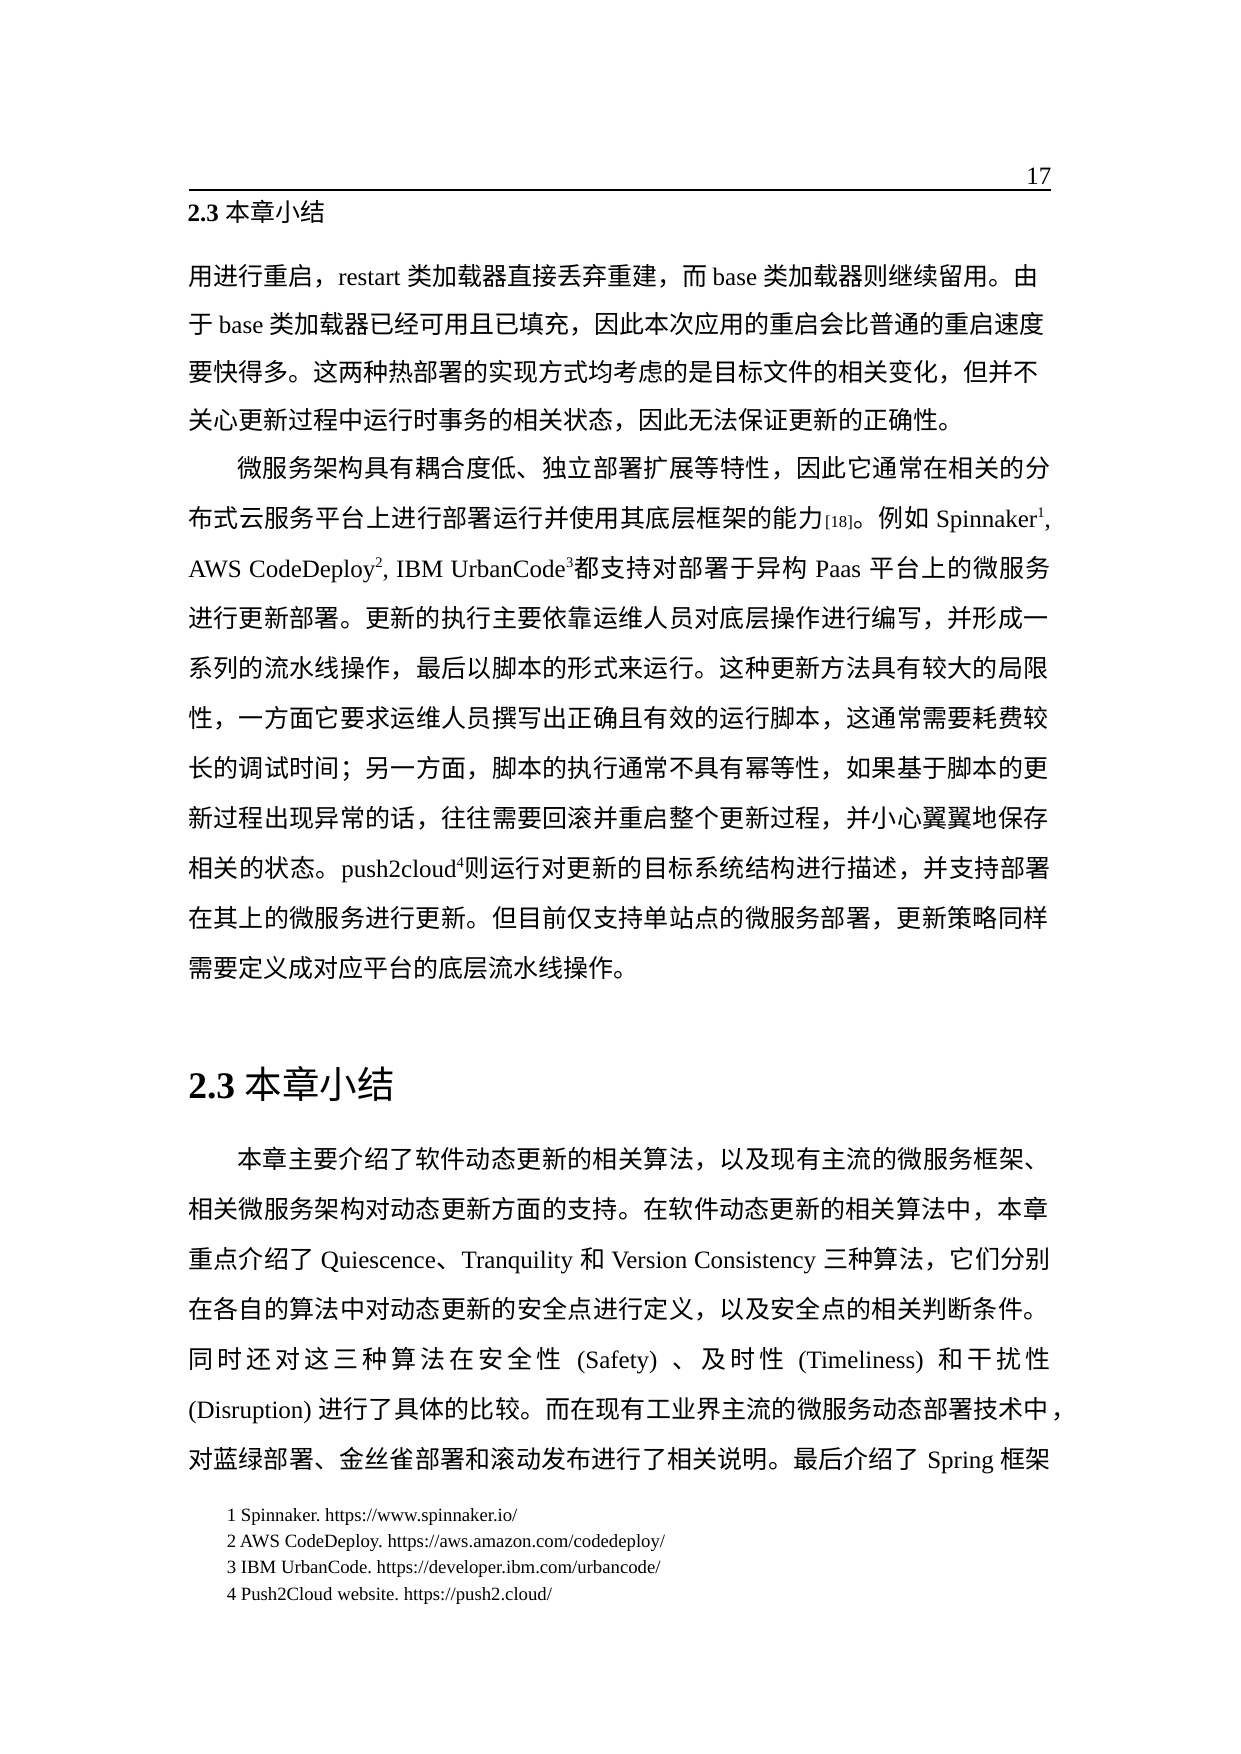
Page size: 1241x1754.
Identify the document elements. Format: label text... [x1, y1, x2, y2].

text 用进行重启，restart 类加载器直接丢弃重建，而 base 类加载器则继续留用。由于 base 类加载器已经可用且已填充，因此本次应用的重启会比普通的重启速度要快得多。这两种热部署的实现方式均考虑的是目标文件的相关变化，但并不关心更新过程中运行时事务的相关状态，因此无法保证更新的正确性。 [188, 257, 1051, 436]
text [188, 1140, 1051, 1476]
text 微服务架构具有耦合度低、独立部署扩展等特性，因此它通常在相关的分布式云服务平台上进行部署运行并使用其底层框架的能力[18]。例如 Spinnaker, AWS CodeDeploy, IBM UrbanCode都支持对部署于异构 Paas 平台上的微服务进行更新部署。更新的执行主要依靠运维人员对底层操作进行编写，并形成一系列的流水线操作，最后以脚本的形式来运行。这种更新方法具有较大的局限性，一方面它要求运维人员撰写出正确且有效的运行脚本，这通常需要耗费较长的调试时间；另一方面，脚本的执行通常不具有幂等性，如果基于脚本的更新过程出现异常的话，往往需要回滚并重启整个更新过程，并小心翼翼地保存相关的状态。push2cloud则运行对更新的目标系统结构进行描述，并支持部署在其上的微服务进行更新。但目前仅支持单站点的微服务部署，更新策略同样需要定义成对应平台的底层流水线操作。 [188, 448, 1051, 985]
subtitle 2.3 本章小结 [187, 192, 1051, 228]
subtitle 2.3 本章小结 [188, 1055, 1051, 1109]
